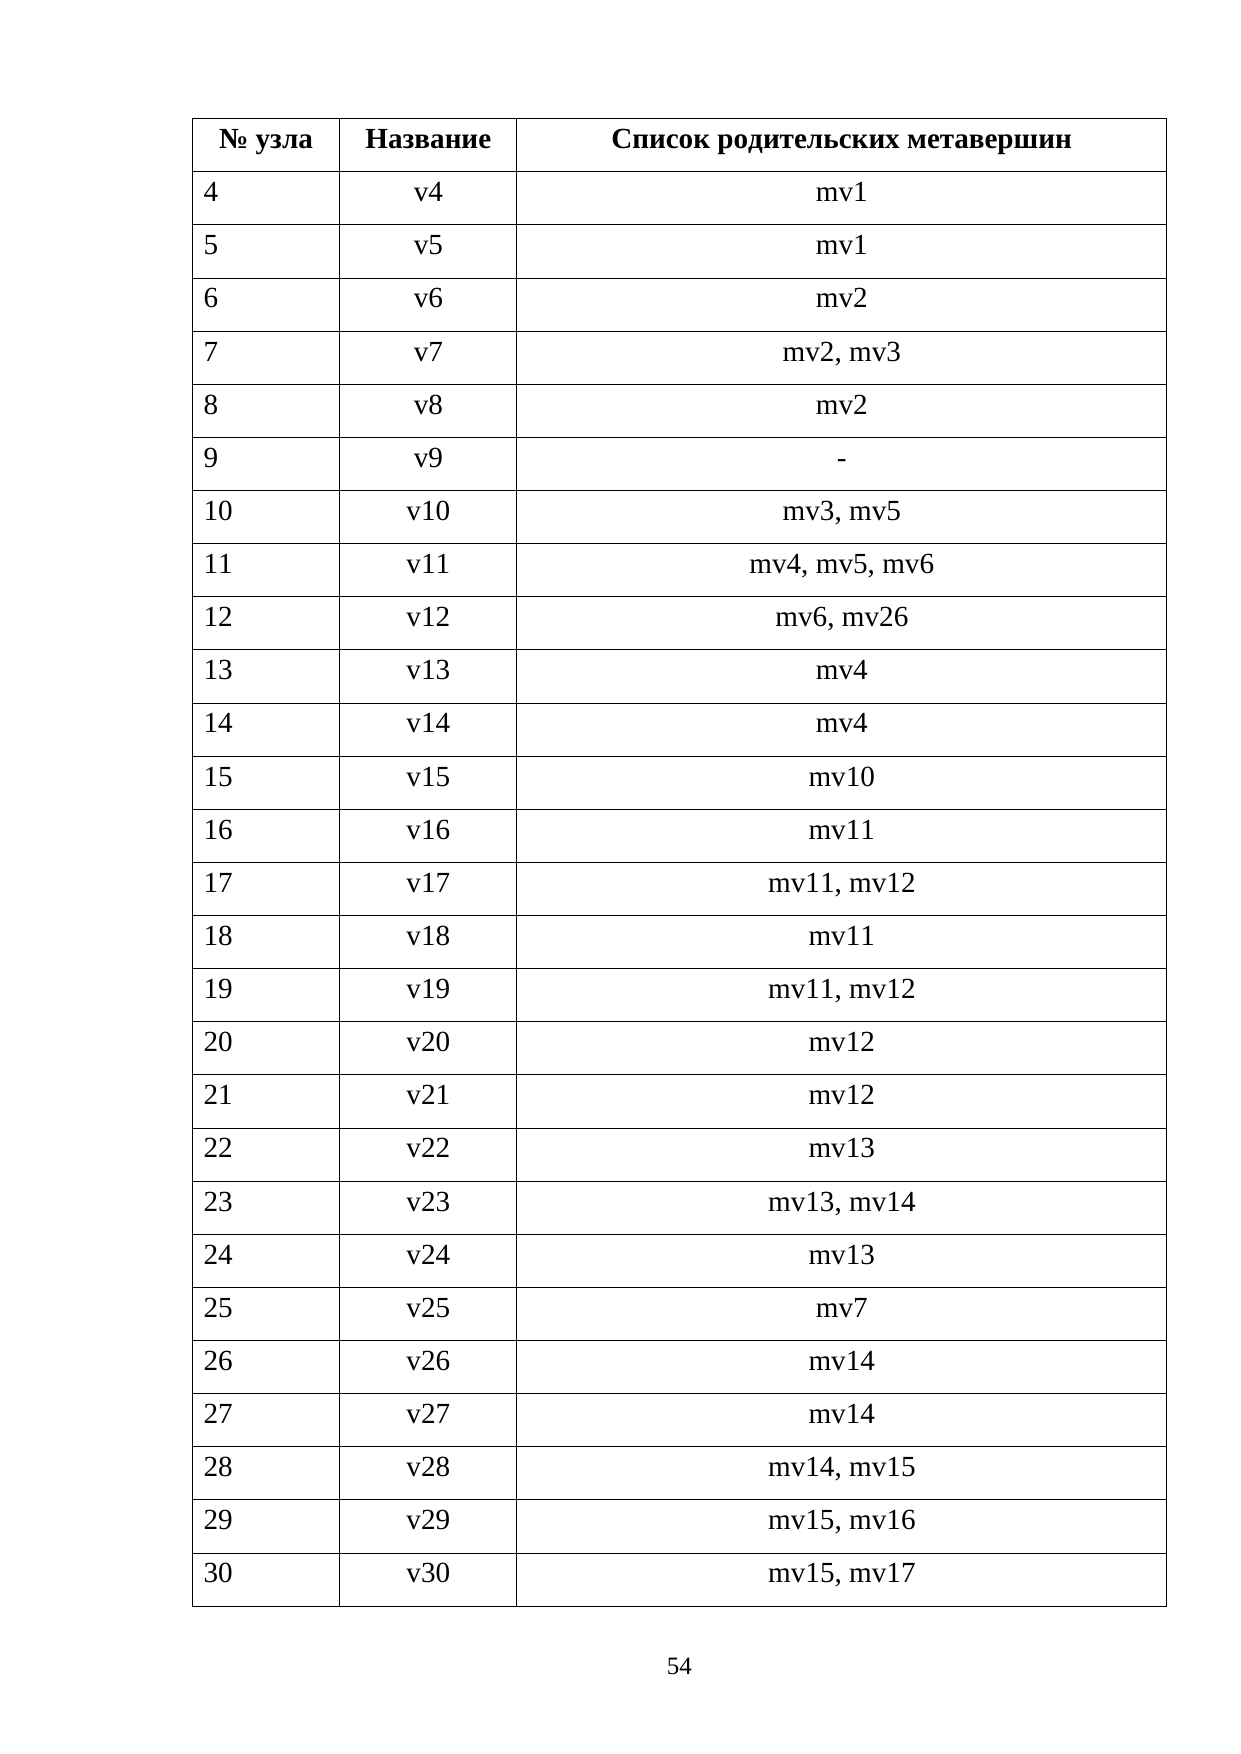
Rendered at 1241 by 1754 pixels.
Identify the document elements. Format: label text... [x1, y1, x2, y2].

table_cell v8 [340, 385, 516, 437]
table_cell mv14 [517, 1341, 1166, 1393]
table_cell v7 [340, 332, 516, 384]
table_cell v4 [340, 172, 516, 224]
table_cell mv13, mv14 [517, 1182, 1166, 1234]
table_cell 13 [193, 650, 339, 702]
table_cell 21 [193, 1075, 339, 1127]
table_cell 7 [193, 332, 339, 384]
table_cell v13 [340, 650, 516, 702]
table_cell 28 [193, 1447, 339, 1499]
table_cell v22 [340, 1129, 516, 1181]
table_cell 4 [193, 172, 339, 224]
table_cell v29 [340, 1500, 516, 1552]
table_cell mv2 [517, 385, 1166, 437]
table_cell mv4, mv5, mv6 [517, 544, 1166, 596]
table_cell 15 [193, 757, 339, 809]
table_cell v9 [340, 438, 516, 490]
table_cell mv13 [517, 1235, 1166, 1287]
table_header № узла [193, 119, 339, 171]
table_cell 12 [193, 597, 339, 649]
table_cell 26 [193, 1341, 339, 1393]
table_header Название [340, 119, 516, 171]
table_cell mv15, mv16 [517, 1500, 1166, 1552]
table_cell 8 [193, 385, 339, 437]
table_cell mv12 [517, 1075, 1166, 1127]
table_cell 5 [193, 225, 339, 277]
table_cell v14 [340, 704, 516, 756]
table_cell v6 [340, 279, 516, 331]
table_cell mv12 [517, 1022, 1166, 1074]
table_cell 18 [193, 916, 339, 968]
table_cell 20 [193, 1022, 339, 1074]
table_cell v25 [340, 1288, 516, 1340]
table_header Список родительских метавершин [517, 119, 1166, 171]
table_cell v23 [340, 1182, 516, 1234]
table_cell mv2, mv3 [517, 332, 1166, 384]
table_cell v12 [340, 597, 516, 649]
table_cell v19 [340, 969, 516, 1021]
table_cell mv4 [517, 704, 1166, 756]
table_cell - [517, 438, 1166, 490]
table_cell 9 [193, 438, 339, 490]
table_cell v11 [340, 544, 516, 596]
table_cell v30 [340, 1554, 516, 1606]
table_cell mv6, mv26 [517, 597, 1166, 649]
table_cell mv14 [517, 1394, 1166, 1446]
table_cell mv11 [517, 810, 1166, 862]
table_cell 30 [193, 1554, 339, 1606]
table_cell v18 [340, 916, 516, 968]
table_cell v15 [340, 757, 516, 809]
table_cell 17 [193, 863, 339, 915]
table_cell 24 [193, 1235, 339, 1287]
table_cell mv11, mv12 [517, 969, 1166, 1021]
table_cell v21 [340, 1075, 516, 1127]
table_cell 27 [193, 1394, 339, 1446]
table_cell mv2 [517, 279, 1166, 331]
table_cell mv1 [517, 172, 1166, 224]
table_cell 29 [193, 1500, 339, 1552]
table_cell v17 [340, 863, 516, 915]
table_cell v28 [340, 1447, 516, 1499]
table_cell mv1 [517, 225, 1166, 277]
table_cell mv11 [517, 916, 1166, 968]
table_cell 19 [193, 969, 339, 1021]
table_cell 16 [193, 810, 339, 862]
table_cell mv3, mv5 [517, 491, 1166, 543]
table_cell v20 [340, 1022, 516, 1074]
table_cell 23 [193, 1182, 339, 1234]
table_cell v26 [340, 1341, 516, 1393]
table_cell v10 [340, 491, 516, 543]
table_cell 14 [193, 704, 339, 756]
table_cell mv11, mv12 [517, 863, 1166, 915]
table_cell mv10 [517, 757, 1166, 809]
table_cell 25 [193, 1288, 339, 1340]
table_cell v5 [340, 225, 516, 277]
table_cell 22 [193, 1129, 339, 1181]
table_cell v16 [340, 810, 516, 862]
table_cell mv7 [517, 1288, 1166, 1340]
table_cell 10 [193, 491, 339, 543]
table_cell v27 [340, 1394, 516, 1446]
table_cell mv4 [517, 650, 1166, 702]
table_cell 6 [193, 279, 339, 331]
table_cell 11 [193, 544, 339, 596]
table_cell mv15, mv17 [517, 1554, 1166, 1606]
table_cell mv13 [517, 1129, 1166, 1181]
table_cell mv14, mv15 [517, 1447, 1166, 1499]
table_cell v24 [340, 1235, 516, 1287]
